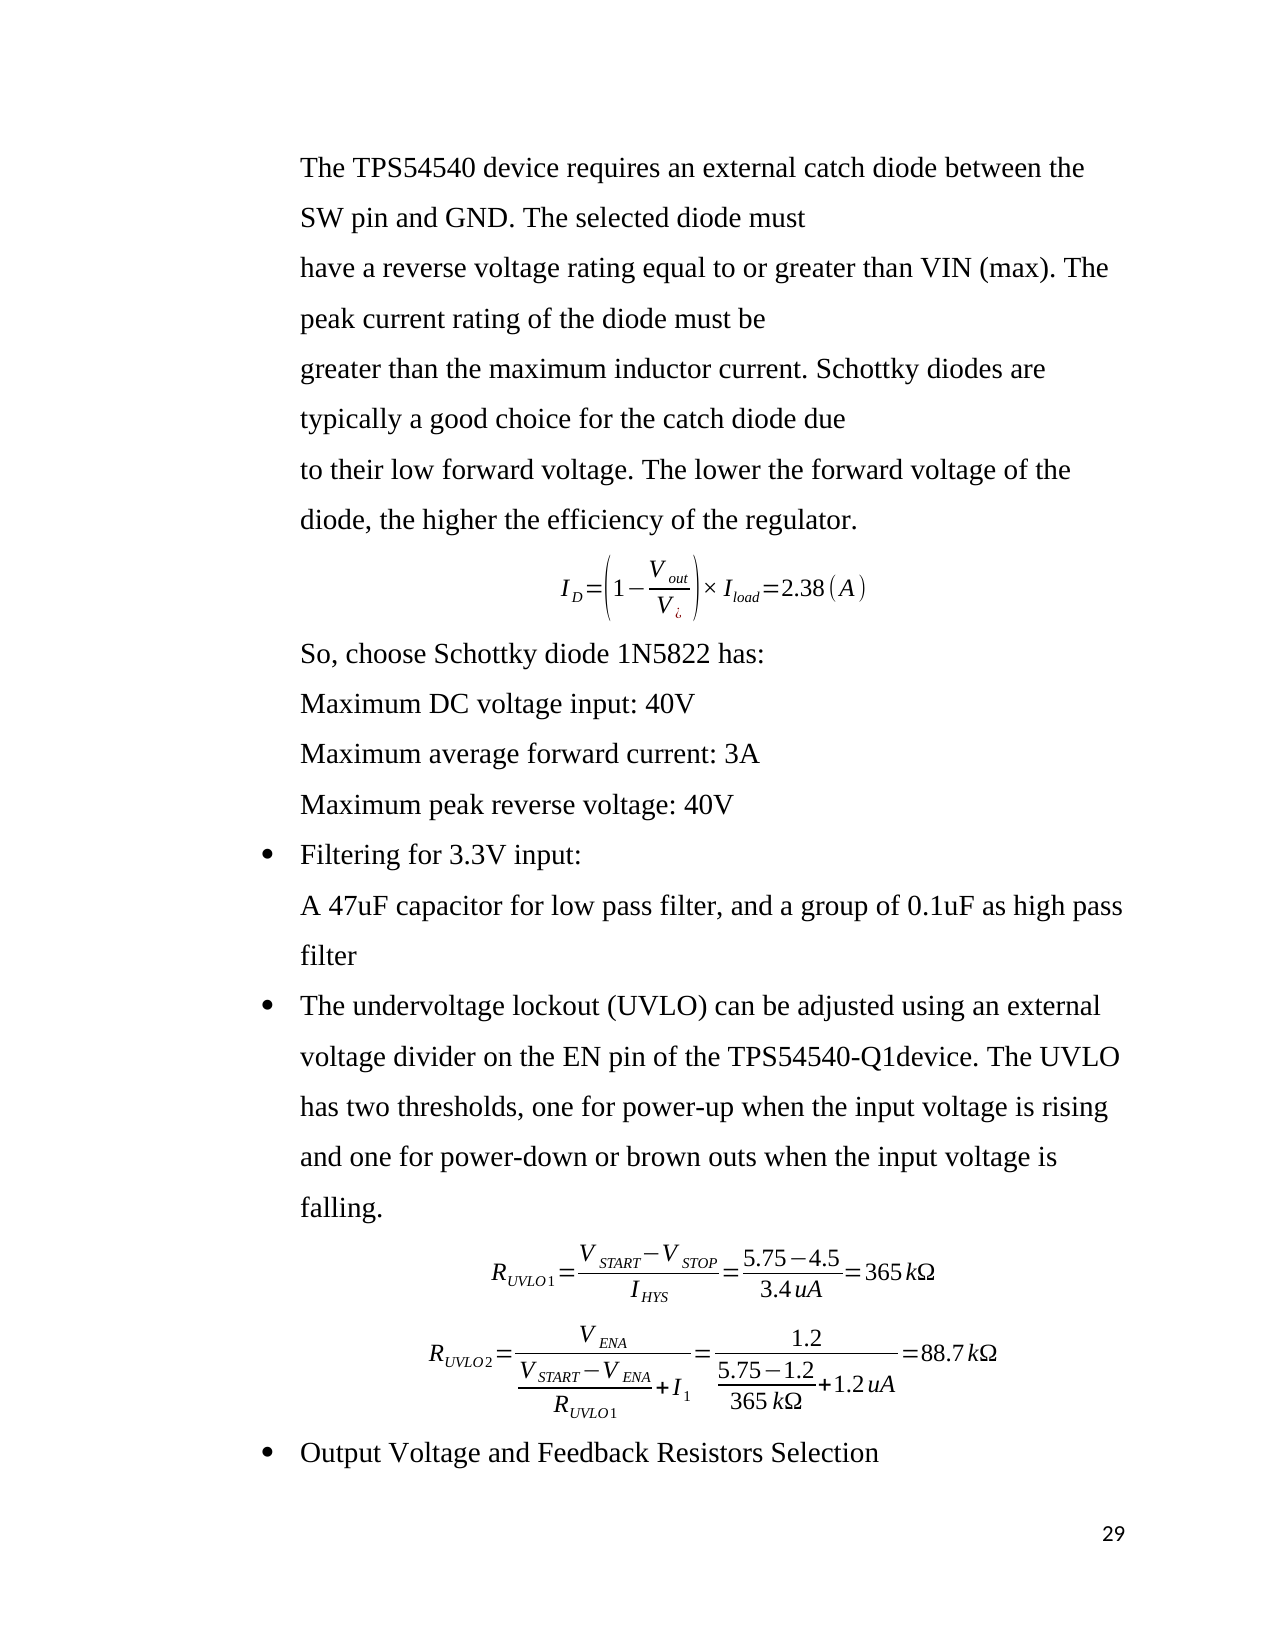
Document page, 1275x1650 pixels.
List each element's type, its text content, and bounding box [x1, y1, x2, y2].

list Maximum average forward current: 3A [300, 737, 1125, 770]
list to their low forward voltage. The lower the forward voltage of the diode, the higher the efficiency of the regulator. [300, 452, 1125, 536]
list Maximum peak reverse voltage: 40V [300, 787, 1125, 821]
list Output Voltage and Feedback Resistors Selection [262, 1436, 1125, 1469]
list greater than the maximum inductor current. Schottky diodes are typically a good choice for the catch diode due [300, 351, 1125, 435]
list have a reverse voltage rating equal to or greater than VIN (max). The peak current rating of the diode must be [300, 251, 1125, 334]
list The TPS54540 device requires an external catch diode between the SW pin and GND. The selected diode must [300, 150, 1125, 234]
list Filtering for 3.3V input: A 47uF capacitor for low pass filter, and a group of 0.1uF as high pass filter [262, 837, 1125, 972]
list So, choose Schottky diode 1N5822 has: [300, 636, 1125, 669]
list Maximum DC voltage input: 40V [300, 686, 1125, 720]
list The undervoltage lockout (UVLO) can be adjusted using an external voltage divider on the EN pin of the TPS54540-Q1device. The UVLO has two thresholds, one for power-up when the input voltage is rising and one for power-down or brown outs when the input voltage is falling. [262, 988, 1125, 1223]
